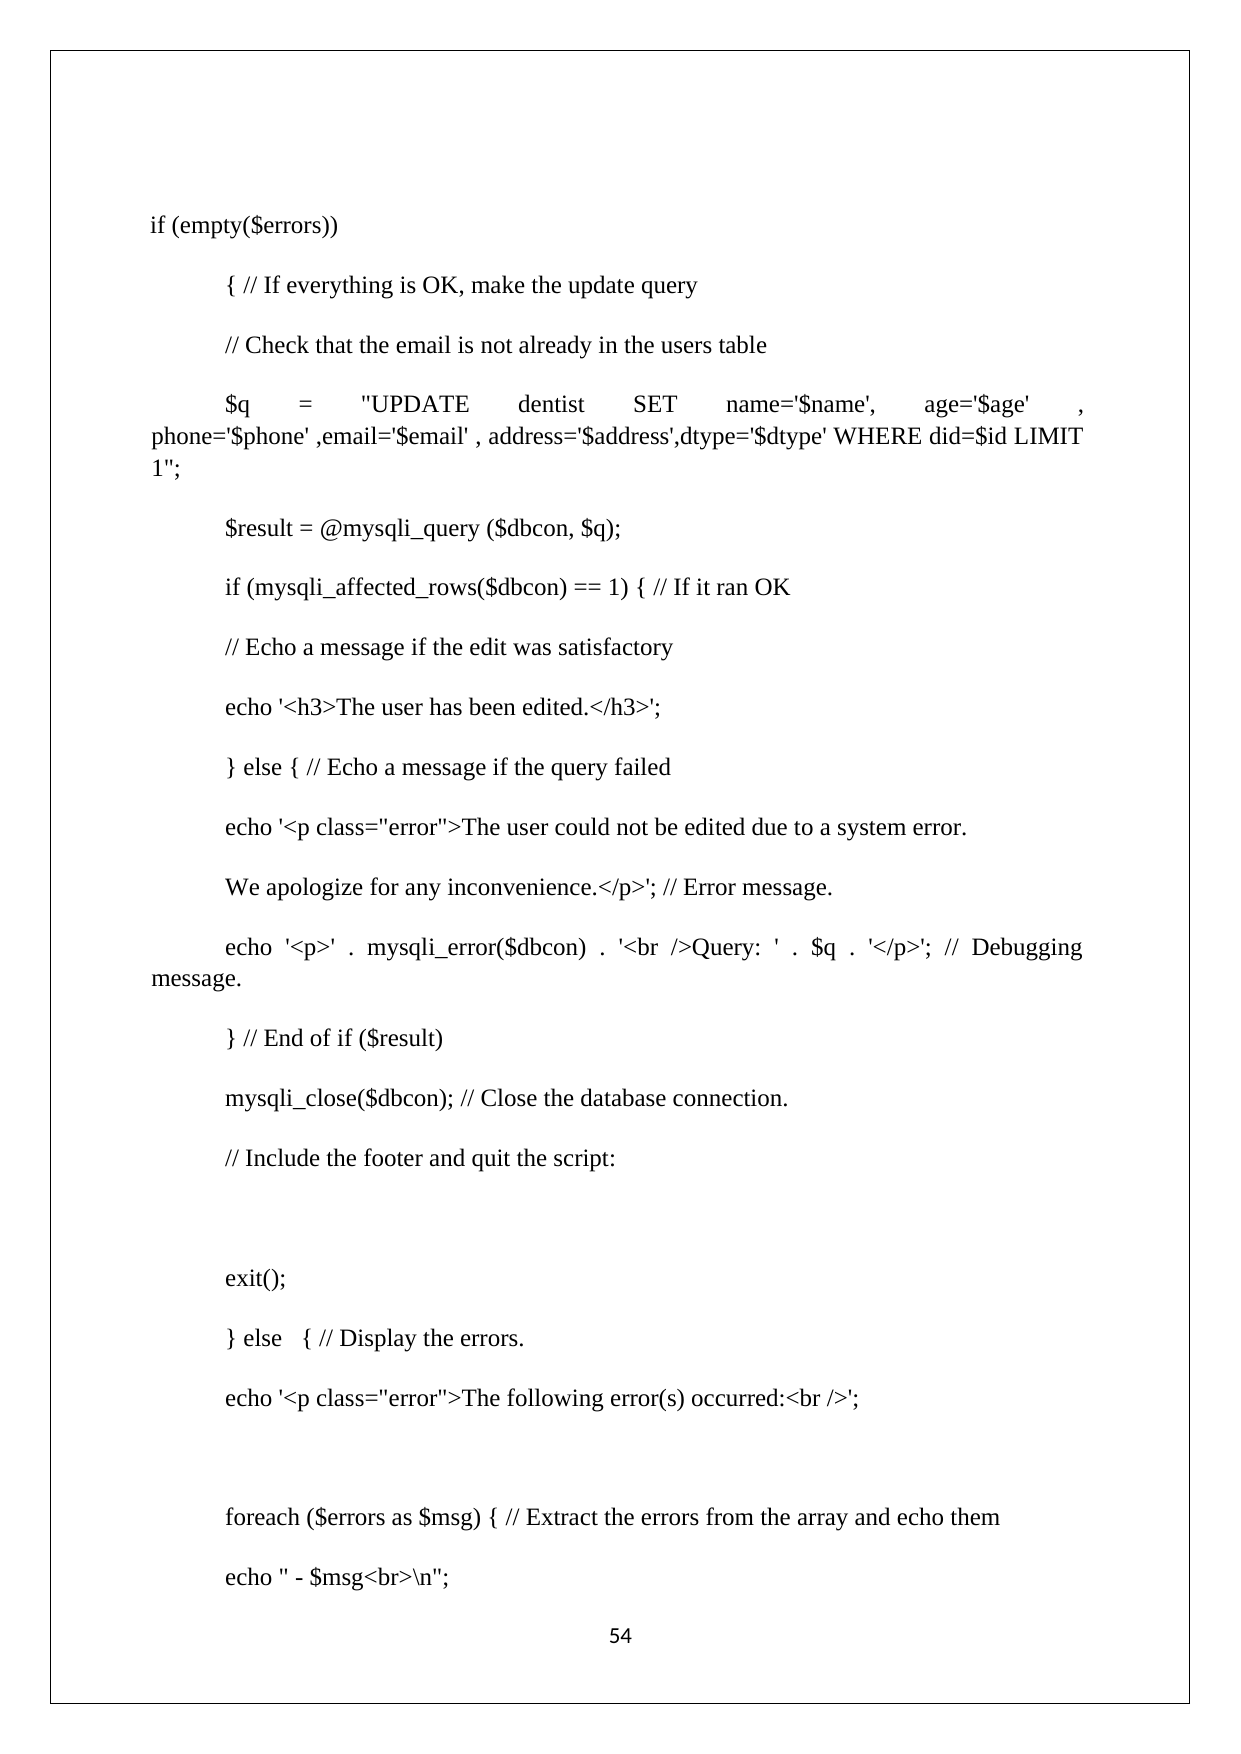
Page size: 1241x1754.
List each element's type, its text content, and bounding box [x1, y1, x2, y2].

text } else { // Echo a message if the query failed [150, 752, 1084, 781]
text { // If everything is OK, make the update query [150, 270, 1084, 298]
text mysqli_close($dbcon); // Close the database connection. [150, 1083, 1084, 1112]
text echo " - $msg<br>\n"; [150, 1562, 1084, 1591]
text // Echo a message if the edit was satisfactory [150, 632, 1084, 661]
text if (empty($errors)) [150, 210, 1084, 239]
text $q = "UPDATE dentist SET name='$name', age='$age' , phone='$phone' ,email='$email' , address='$address',dtype='$dtype' WHERE did=$id LIMIT 1"; [150, 389, 1084, 481]
text // Include the footer and quit the script: [150, 1143, 1084, 1172]
text exit(); [150, 1263, 1084, 1292]
text We apologize for any inconvenience.</p>'; // Error message. [150, 872, 1084, 901]
text echo '<p class="error">The following error(s) occurred:<br />'; [150, 1383, 1084, 1411]
text } // End of if ($result) [150, 1023, 1084, 1052]
text if (mysqli_affected_rows($dbcon) == 1) { // If it ran OK [150, 572, 1084, 601]
text // Check that the email is not already in the users table [150, 330, 1084, 358]
text echo '<p>' . mysqli_error($dbcon) . '<br />Query: ' . $q . '</p>'; // Debugging message. [150, 932, 1084, 992]
text echo '<h3>The user has been edited.</h3>'; [150, 692, 1084, 721]
text echo '<p class="error">The user could not be edited due to a system error. [150, 812, 1084, 841]
text foreach ($errors as $msg) { // Extract the errors from the array and echo them [150, 1502, 1084, 1531]
text $result = @mysqli_query ($dbcon, $q); [150, 513, 1084, 541]
text } else { // Display the errors. [150, 1323, 1084, 1352]
